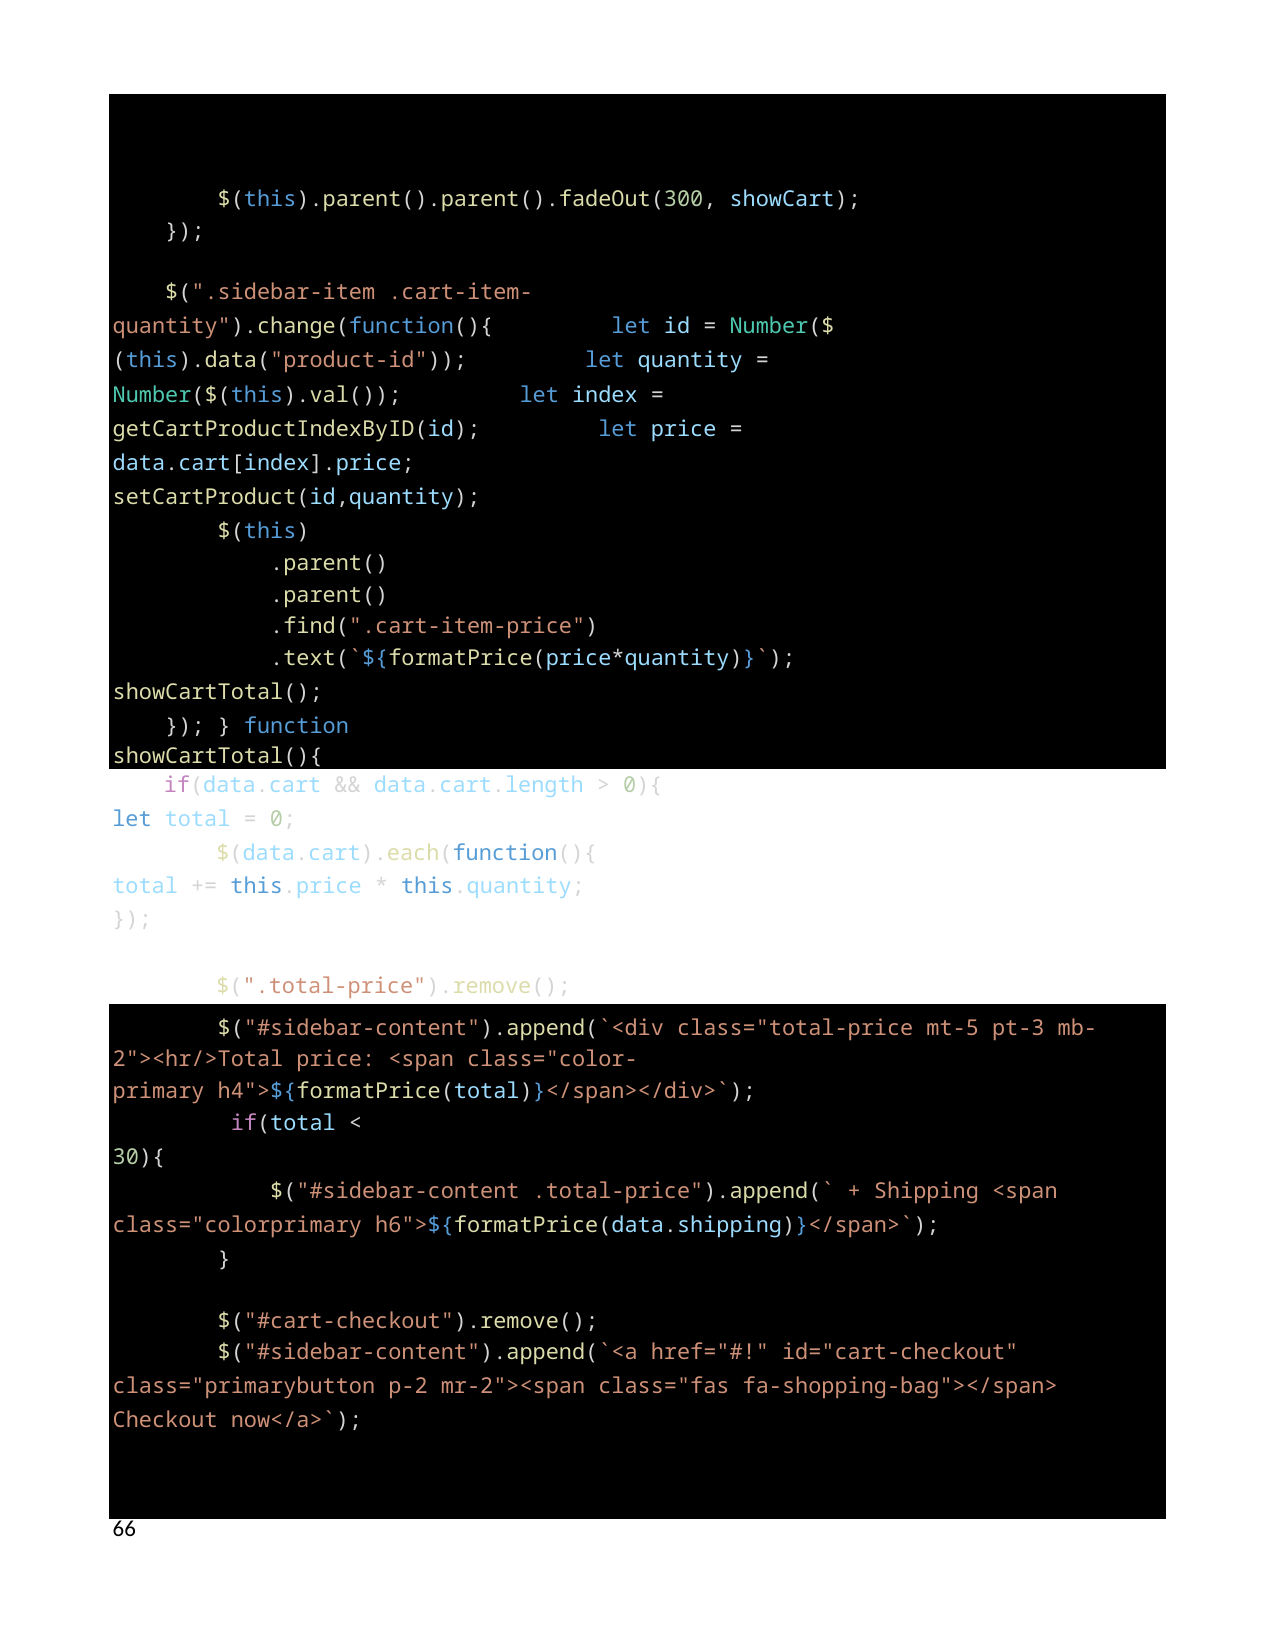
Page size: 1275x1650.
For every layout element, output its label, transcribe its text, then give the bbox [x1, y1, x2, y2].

text $(".total-price").remove(); [111, 970, 1159, 1000]
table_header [109, 1004, 1166, 1514]
text $(data.cart).each(function(){ total += this.price * this.quantity; }); [111, 837, 690, 932]
text if(data.cart && data.cart.length > 0){ let total = 0; [111, 769, 666, 832]
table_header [109, 124, 1166, 769]
